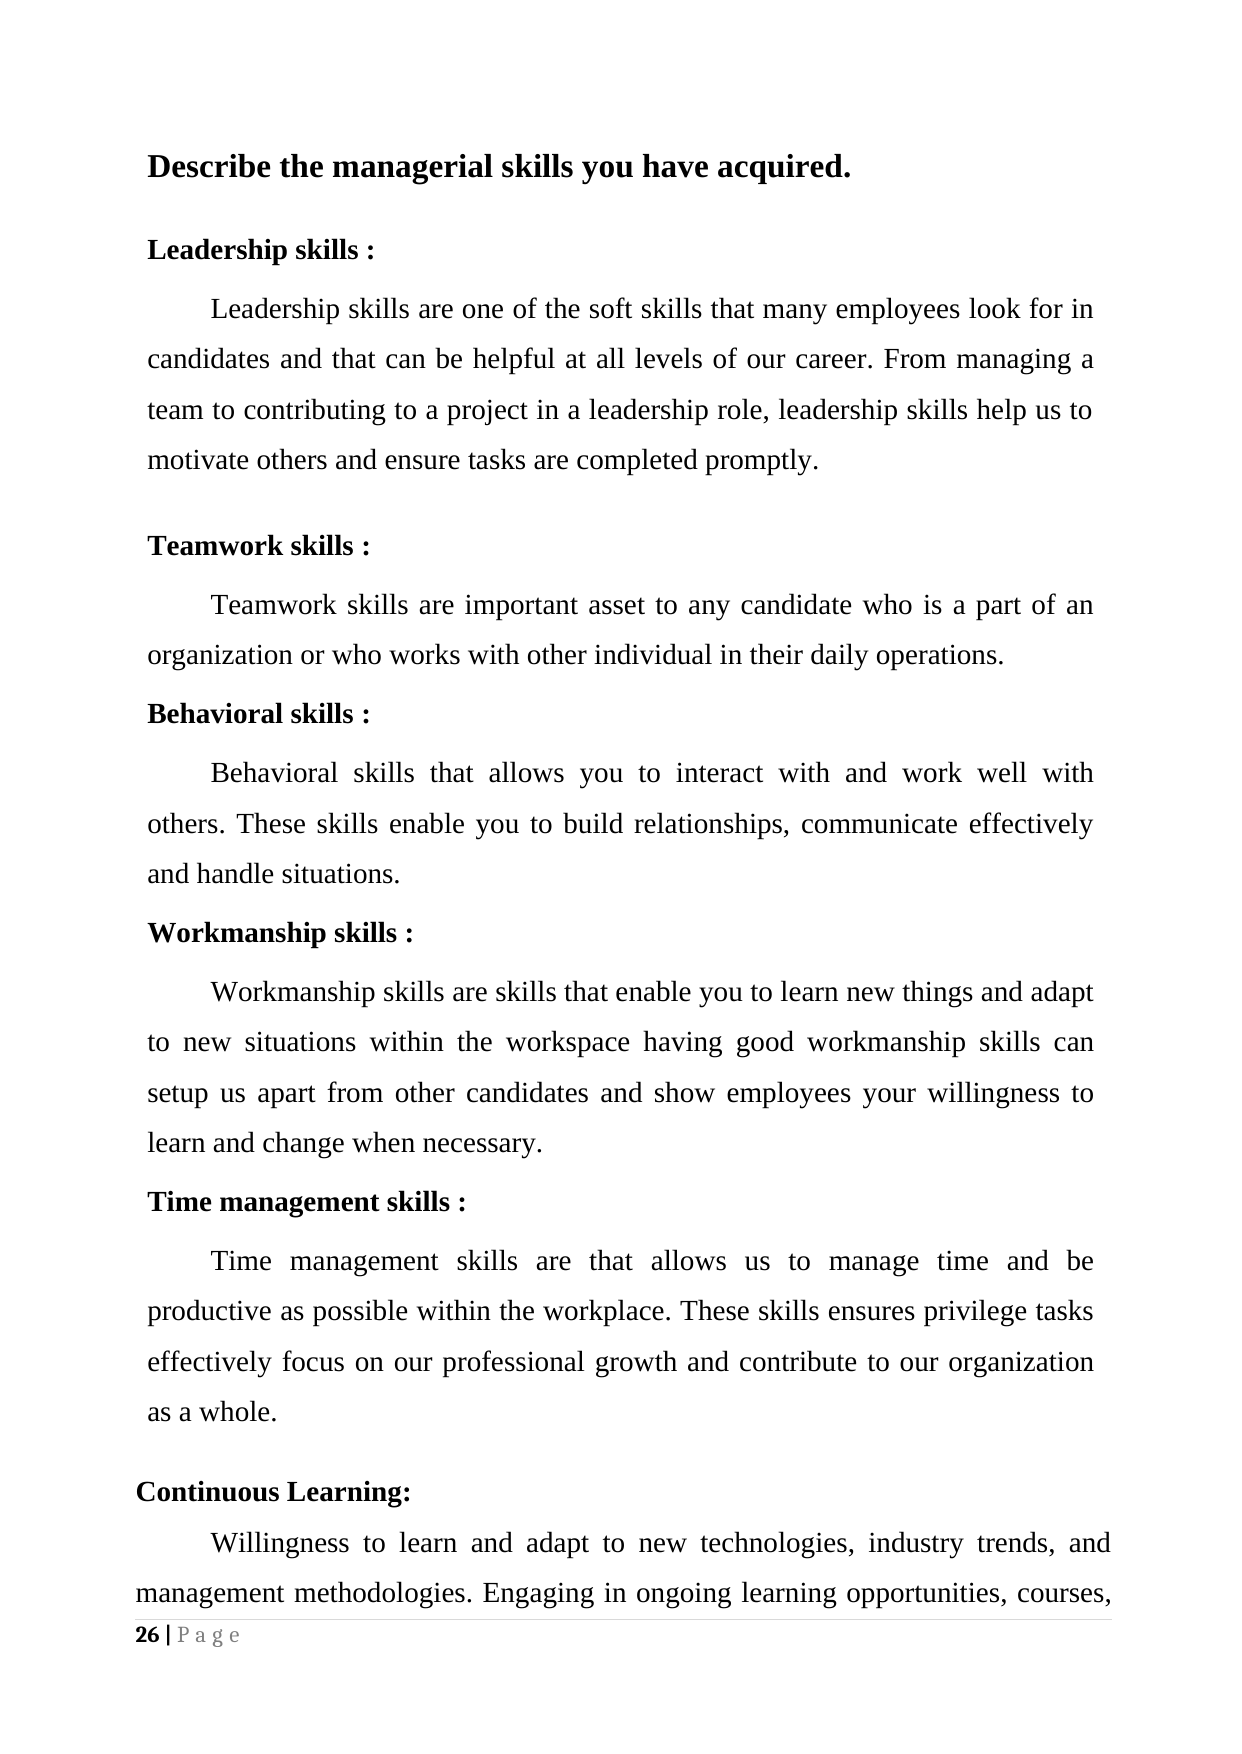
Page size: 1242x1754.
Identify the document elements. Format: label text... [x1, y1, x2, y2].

text Leadership skills : [147, 232, 1095, 266]
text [135, 1525, 1112, 1608]
text Teamwork skills : [147, 528, 1095, 561]
text Time management skills : [147, 1184, 1095, 1218]
text Leadership skills are one of the soft skills that many employees look for in candidates and that can be helpful at all levels of our career. From managing a team to contributing to a project in a leadership role, leadership skills help us to motivate others and ensure tasks are completed promptly. [147, 291, 1095, 476]
text Teamwork skills are important asset to any candidate who is a part of an organization or who works with other individual in their daily operations. [147, 587, 1095, 671]
text Behavioral skills : [147, 696, 1095, 730]
text Time management skills are that allows us to manage time and be productive as possible within the workplace. These skills ensures privilege tasks effectively focus on our professional growth and contribute to our organization as a whole. [147, 1243, 1095, 1428]
text Continuous Learning: [135, 1474, 1112, 1508]
text Behavioral skills that allows you to interact with and work well with others. These skills enable you to build relationships, communicate effectively and handle situations. [147, 755, 1095, 889]
text Workmanship skills are skills that enable you to learn new things and adapt to new situations within the workspace having good workmanship skills can setup us apart from other candidates and show employees your willingness to learn and change when necessary. [147, 974, 1095, 1159]
text Describe the managerial skills you have acquired. [147, 146, 1095, 184]
text Workmanship skills : [147, 915, 1095, 949]
